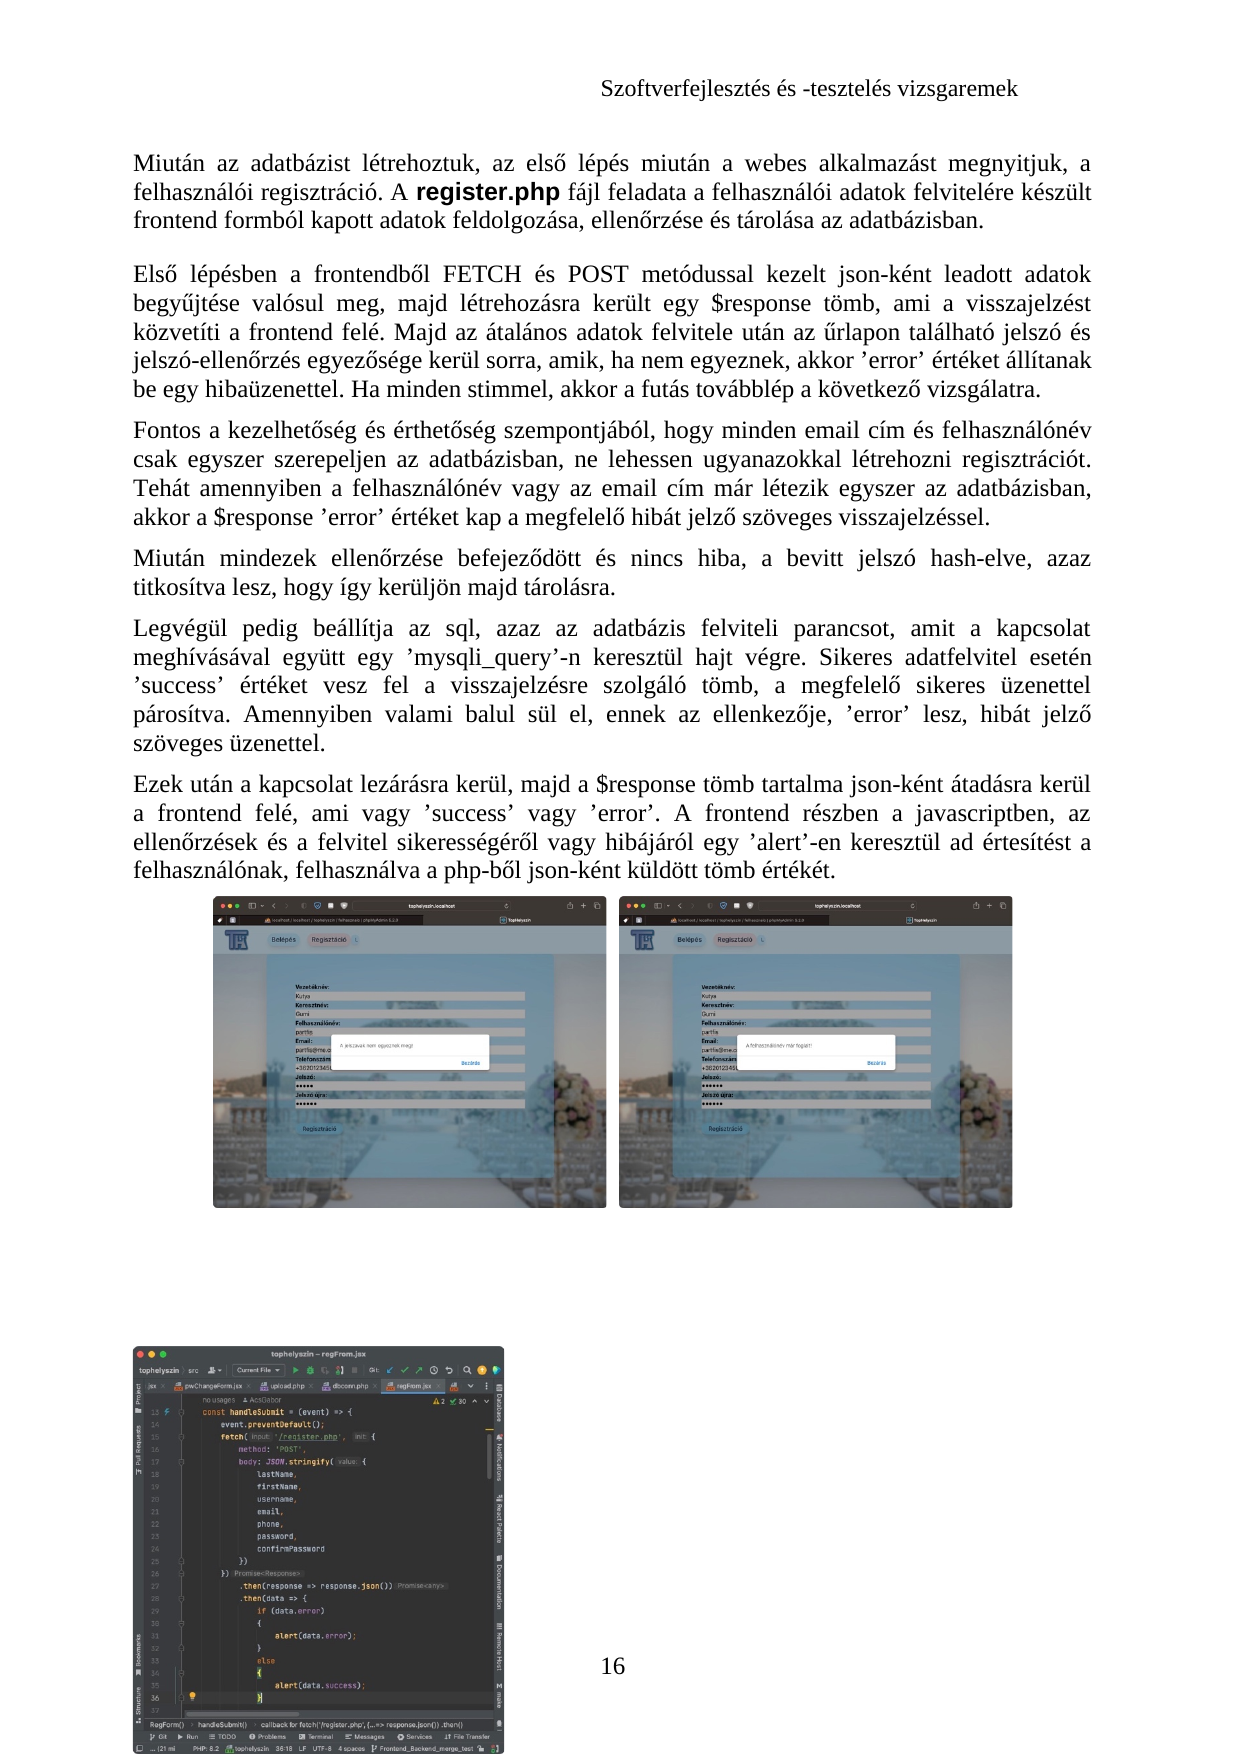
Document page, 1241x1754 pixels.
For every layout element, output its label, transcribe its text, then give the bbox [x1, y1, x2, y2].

text Fontos a kezelhetőség és érthetőség szempontjából, hogy minden email cím és felhasználónév csak egyszer szerepeljen az adatbázisban, ne lehessen ugyanazokkal létrehozni regisztrációt. Tehát amennyiben a felhasználónév vagy az email cím már létezik egyszer az adatbázisban, akkor a $response ’error’ értéket kap a megfelelő hibát jelző szöveges visszajelzéssel. [133, 415, 1092, 530]
picture [132, 1346, 505, 1754]
text Legvégül pedig beállítja az sql, azaz az adatbázis felviteli parancsot, amit a kapcsolat meghívásával együtt egy ’mysqli_query’-n keresztül hajt végre. Sikeres adatfelvitel esetén ’success’ értéket vesz fel a visszajelzésre szolgáló tömb, a megfelelő sikeres üzenettel párosítva. Amennyiben valami balul sül el, ennek az ellenkezője, ’error’ lesz, hibát jelző szöveges üzenettel. [133, 613, 1092, 757]
text Miután mindezek ellenőrzése befejeződött és nincs hiba, a bevitt jelszó hash-elve, azaz titkosítva lesz, hogy így kerüljön majd tárolásra. [133, 543, 1092, 600]
text Ezek után a kapcsolat lezárásra kerül, majd a $response tömb tartalma json-ként átadásra kerül a frontend felé, ami vagy ’success’ vagy ’error’. A frontend részben a javascriptben, az ellenőrzések és a felvitel sikerességéről vagy hibájáról egy ’alert’-en keresztül ad értesítést a felhasználónak, felhasználva a php-ből json-ként küldött tömb értékét. [133, 769, 1092, 884]
picture [619, 896, 1013, 1208]
text Első lépésben a frontendből FETCH és POST metódussal kezelt json-ként leadott adatok begyűjtése valósul meg, majd létrehozásra került egy $response tömb, ami a visszajelzést közvetíti a frontend felé. Majd az átalános adatok felvitele után az űrlapon található jelszó és jelszó-ellenőrzés egyezősége kerül sorra, amik, ha nem egyeznek, akkor ’error’ értéket állítanak be egy hibaüzenettel. Ha minden stimmel, akkor a futás továbblép a következő vizsgálatra. [133, 259, 1092, 403]
text Miután az adatbázist létrehoztuk, az első lépés miután a webes alkalmazást megnyitjuk, a felhasználói regisztráció. A register.php fájl feladata a felhasználói adatok felvitelére készült frontend formból kapott adatok feldolgozása, ellenőrzése és tárolása az adatbázisban. [133, 148, 1092, 234]
picture [213, 896, 607, 1208]
